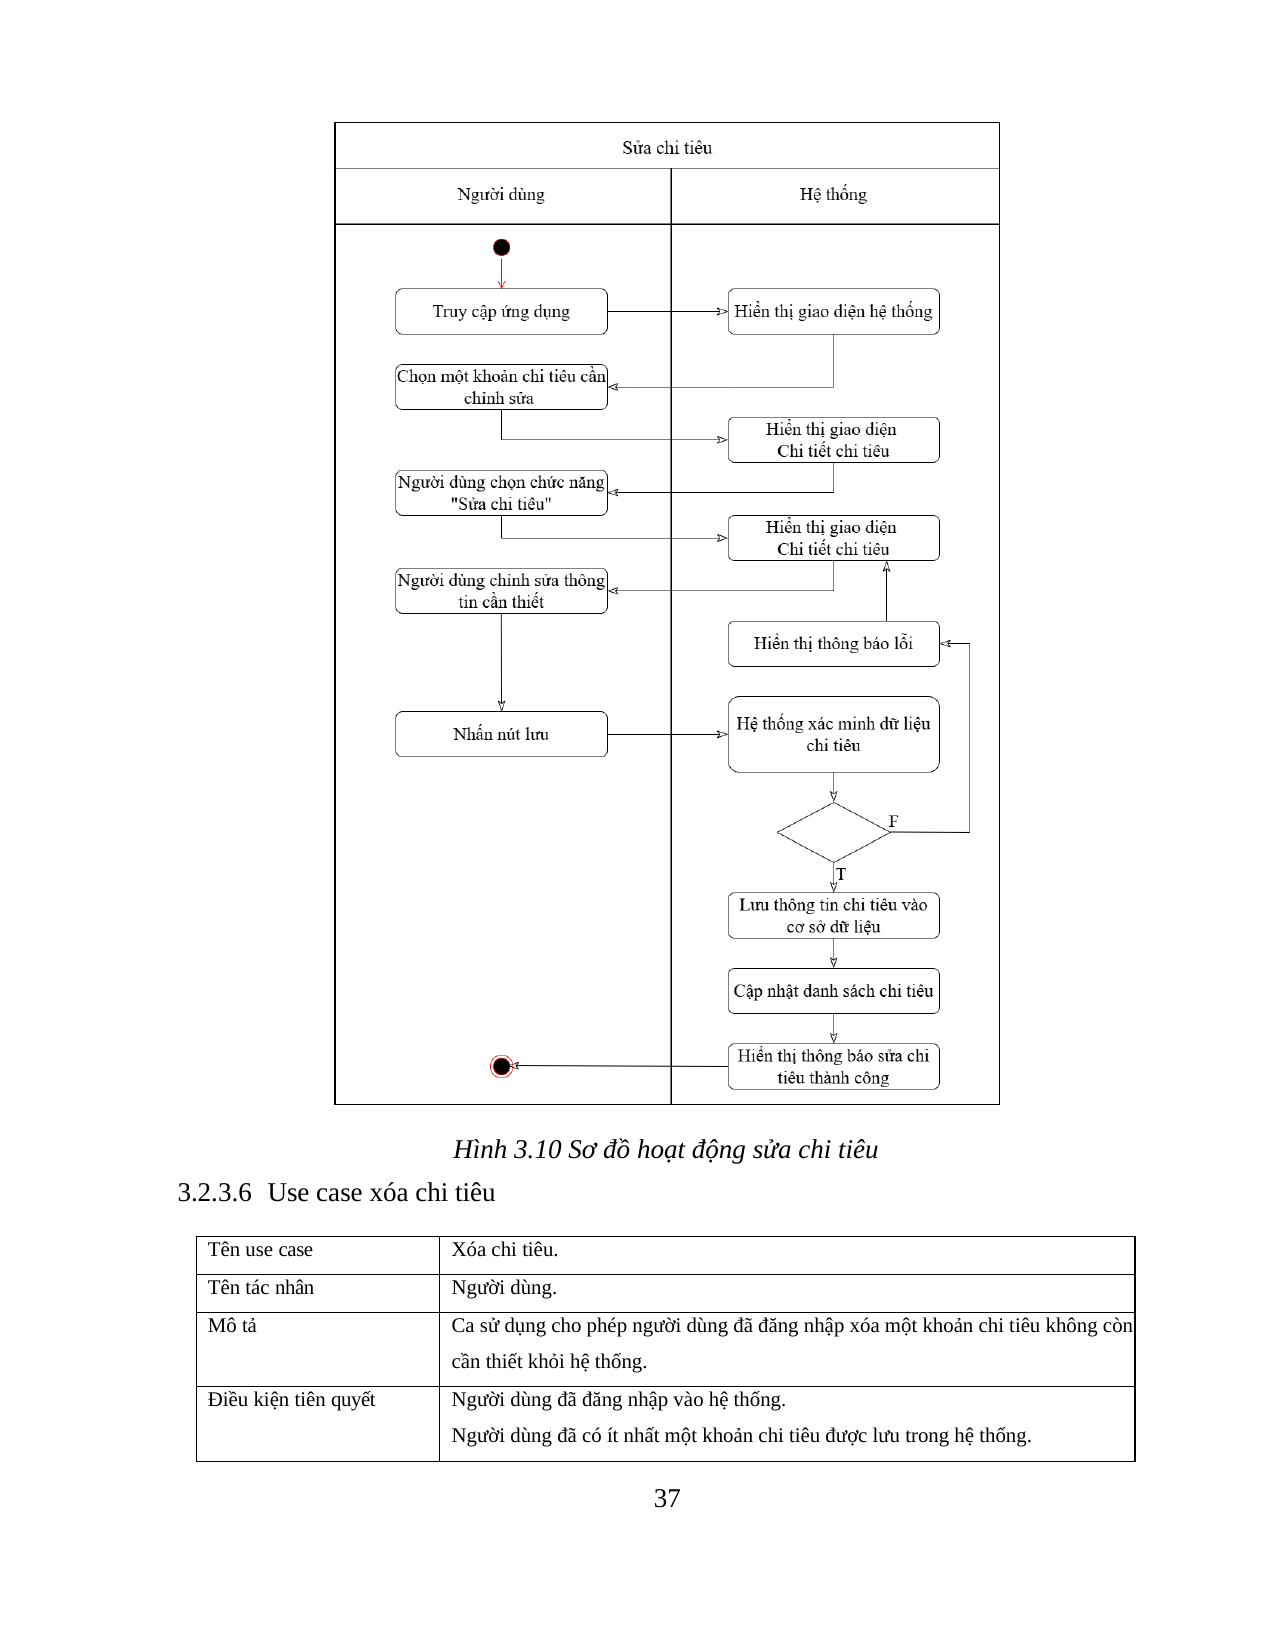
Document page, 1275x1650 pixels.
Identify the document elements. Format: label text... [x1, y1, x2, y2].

table_header Tên use case [197, 1237, 439, 1274]
table_cell Ca sử dụng cho phép người dùng đã đăng nhập xóa một khoản chi tiêu không còn cần thiết khỏi hệ thống. [440, 1313, 1134, 1386]
subtitle Use case xóa chi tiêu [177, 1176, 1157, 1207]
table_cell Mô tả [197, 1313, 439, 1386]
table_header Xóa chi tiêu. [440, 1237, 1134, 1274]
text Hình 3.8 Sơ đồ hoạt động sửa chi tiêu [177, 1133, 1157, 1164]
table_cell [197, 1387, 439, 1461]
table_cell Người dùng. [440, 1275, 1134, 1312]
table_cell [440, 1387, 1134, 1461]
picture [335, 123, 999, 1104]
table_cell Tên tác nhân [197, 1275, 439, 1312]
